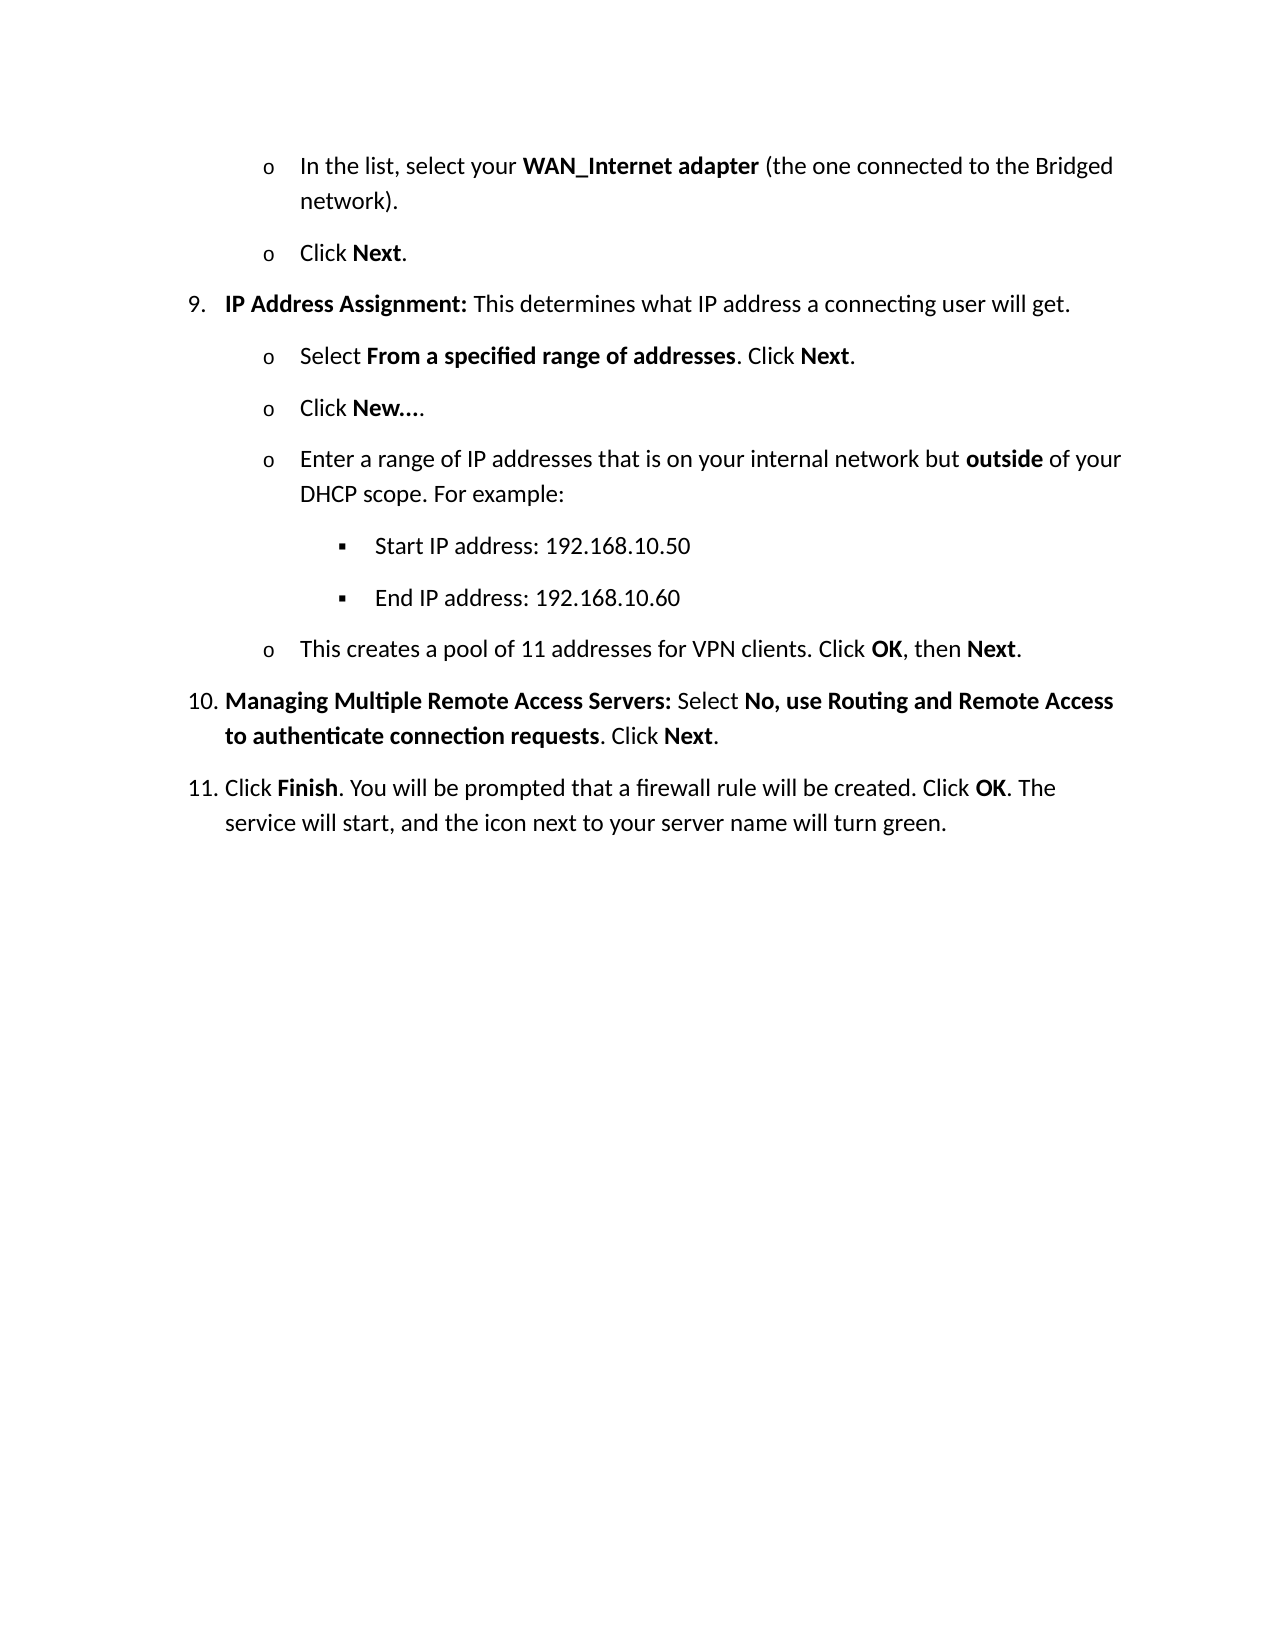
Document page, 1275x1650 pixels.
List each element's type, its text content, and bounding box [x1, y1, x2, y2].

list IP Address Assignment: This determines what IP address a connecting user will get. [187, 288, 1125, 319]
list Select From a specified range of addresses. Click Next. [262, 340, 1125, 371]
list Managing Multiple Remote Access Servers: Select No, use Routing and Remote Access to authenticate connection requests. Click Next. [187, 685, 1125, 751]
list Start IP address: 192.168.10.50 [337, 530, 1125, 561]
list In the list, select your WAN_Internet adapter (the one connected to the Bridged network). [262, 150, 1125, 216]
list End IP address: 192.168.10.60 [337, 582, 1125, 612]
list Enter a range of IP addresses that is on your internal network but outside of your DHCP scope. For example: [262, 443, 1125, 509]
list Click Finish. You will be prompted that a firewall rule will be created. Click OK. The service will start, and the icon next to your server name will turn green. [187, 772, 1125, 837]
list Click New.... [262, 392, 1125, 422]
list Click Next. [262, 237, 1125, 267]
list This creates a pool of 11 addresses for VPN clients. Click OK, then Next. [262, 633, 1125, 664]
